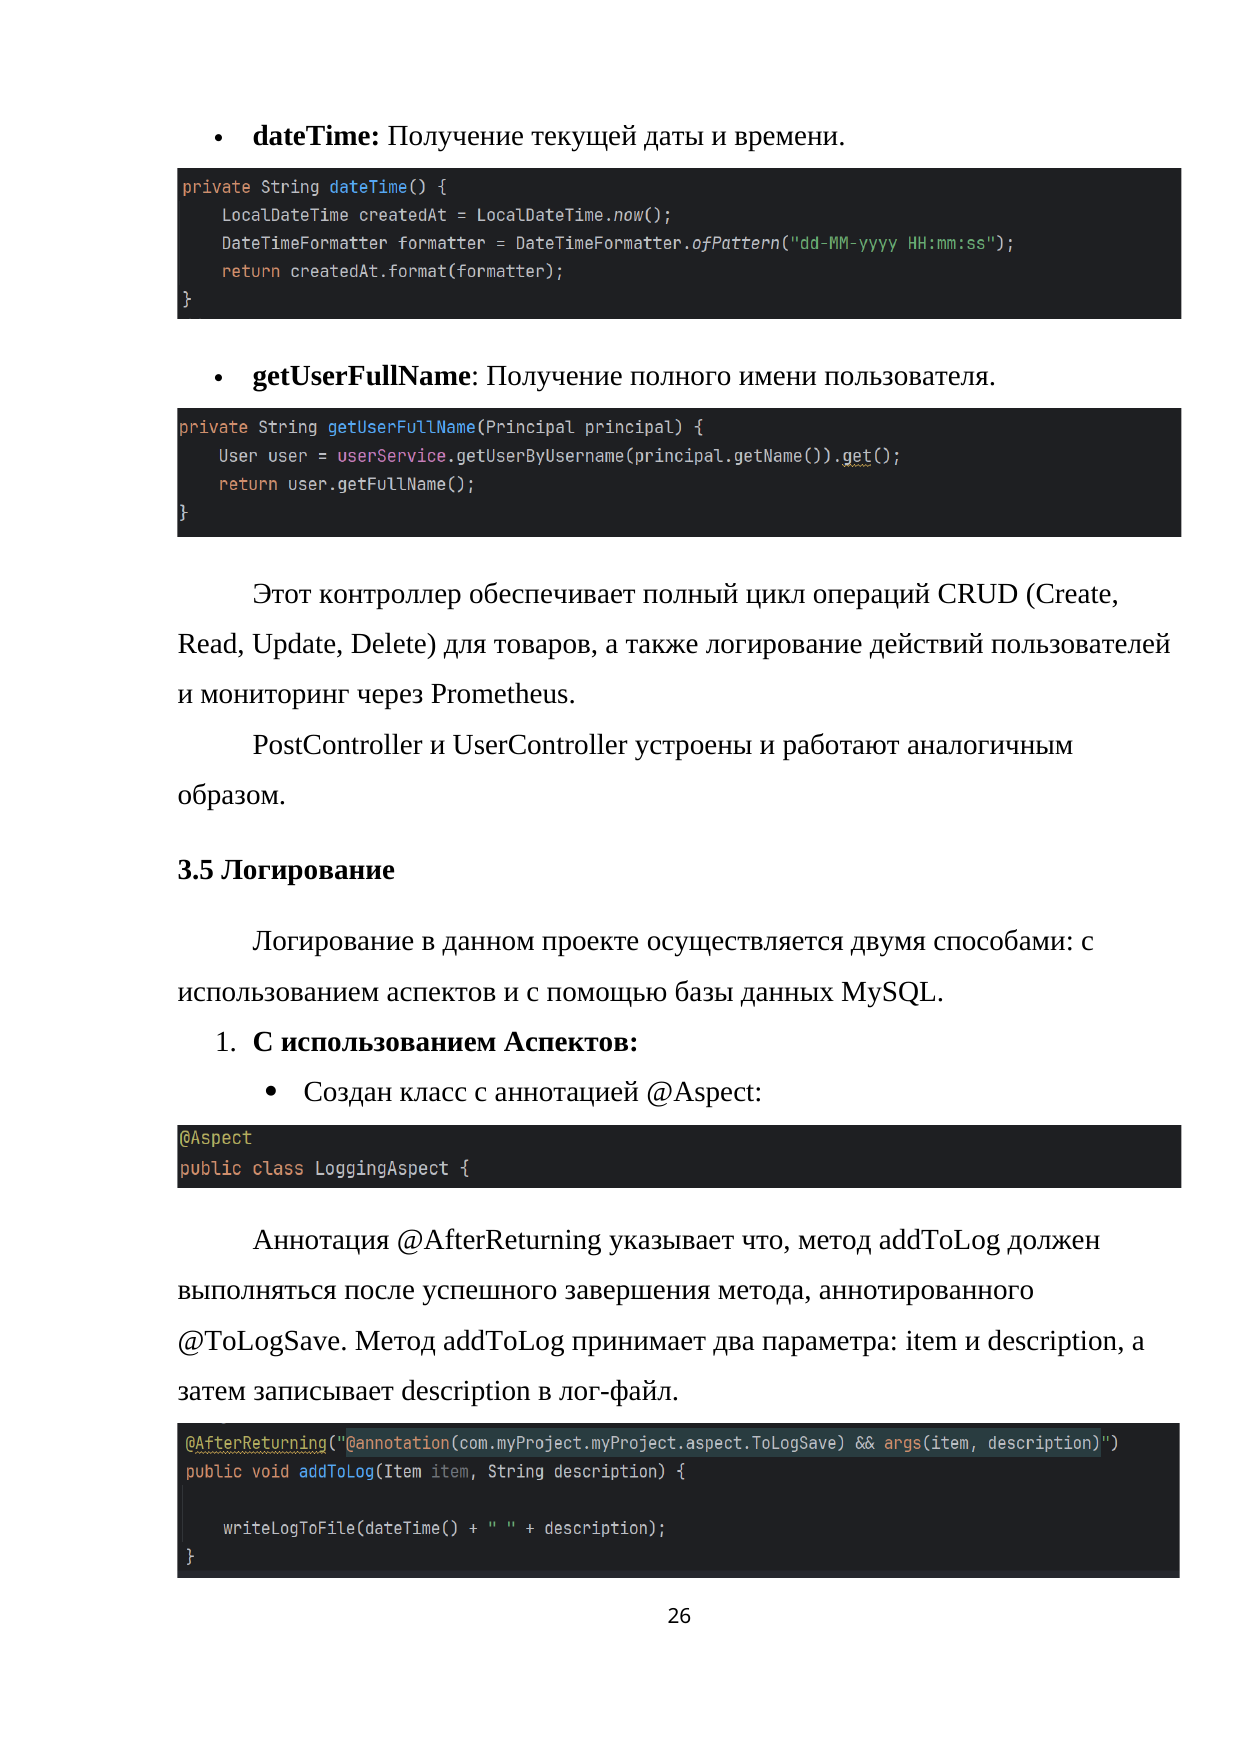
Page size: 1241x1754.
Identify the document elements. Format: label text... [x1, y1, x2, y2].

picture [177, 168, 1182, 319]
picture [177, 1423, 1180, 1578]
list dateTime: Получение текущей даты и времени. [215, 118, 1181, 152]
list C использованием Аспектов: [215, 1024, 1181, 1058]
picture [177, 408, 1182, 537]
text PostController и UserController устроены и работают аналогичным образом. [177, 727, 1181, 811]
list Создан класс с аннотацией @Aspect: [266, 1074, 1181, 1108]
text Логирование в данном проекте осуществляется двумя способами: с использованием аспектов и с помощью базы данных MySQL. [177, 923, 1181, 1007]
text Аннотация @AfterReturning указывает что, метод addToLog должен выполняться после успешного завершения метода, аннотированного @ToLogSave. Метод addToLog принимает два параметра: item и description, а затем записывает description в лог-файл. [177, 1222, 1181, 1407]
text Этот контроллер обеспечивает полный цикл операций CRUD (Create, Read, Update, Delete) для товаров, а также логирование действий пользователей и мониторинг через Prometheus. [177, 576, 1181, 710]
text 3.5 Логирование [177, 852, 1181, 886]
picture [177, 1125, 1182, 1188]
list getUserFullName: Получение полного имени пользователя. [215, 358, 1181, 392]
